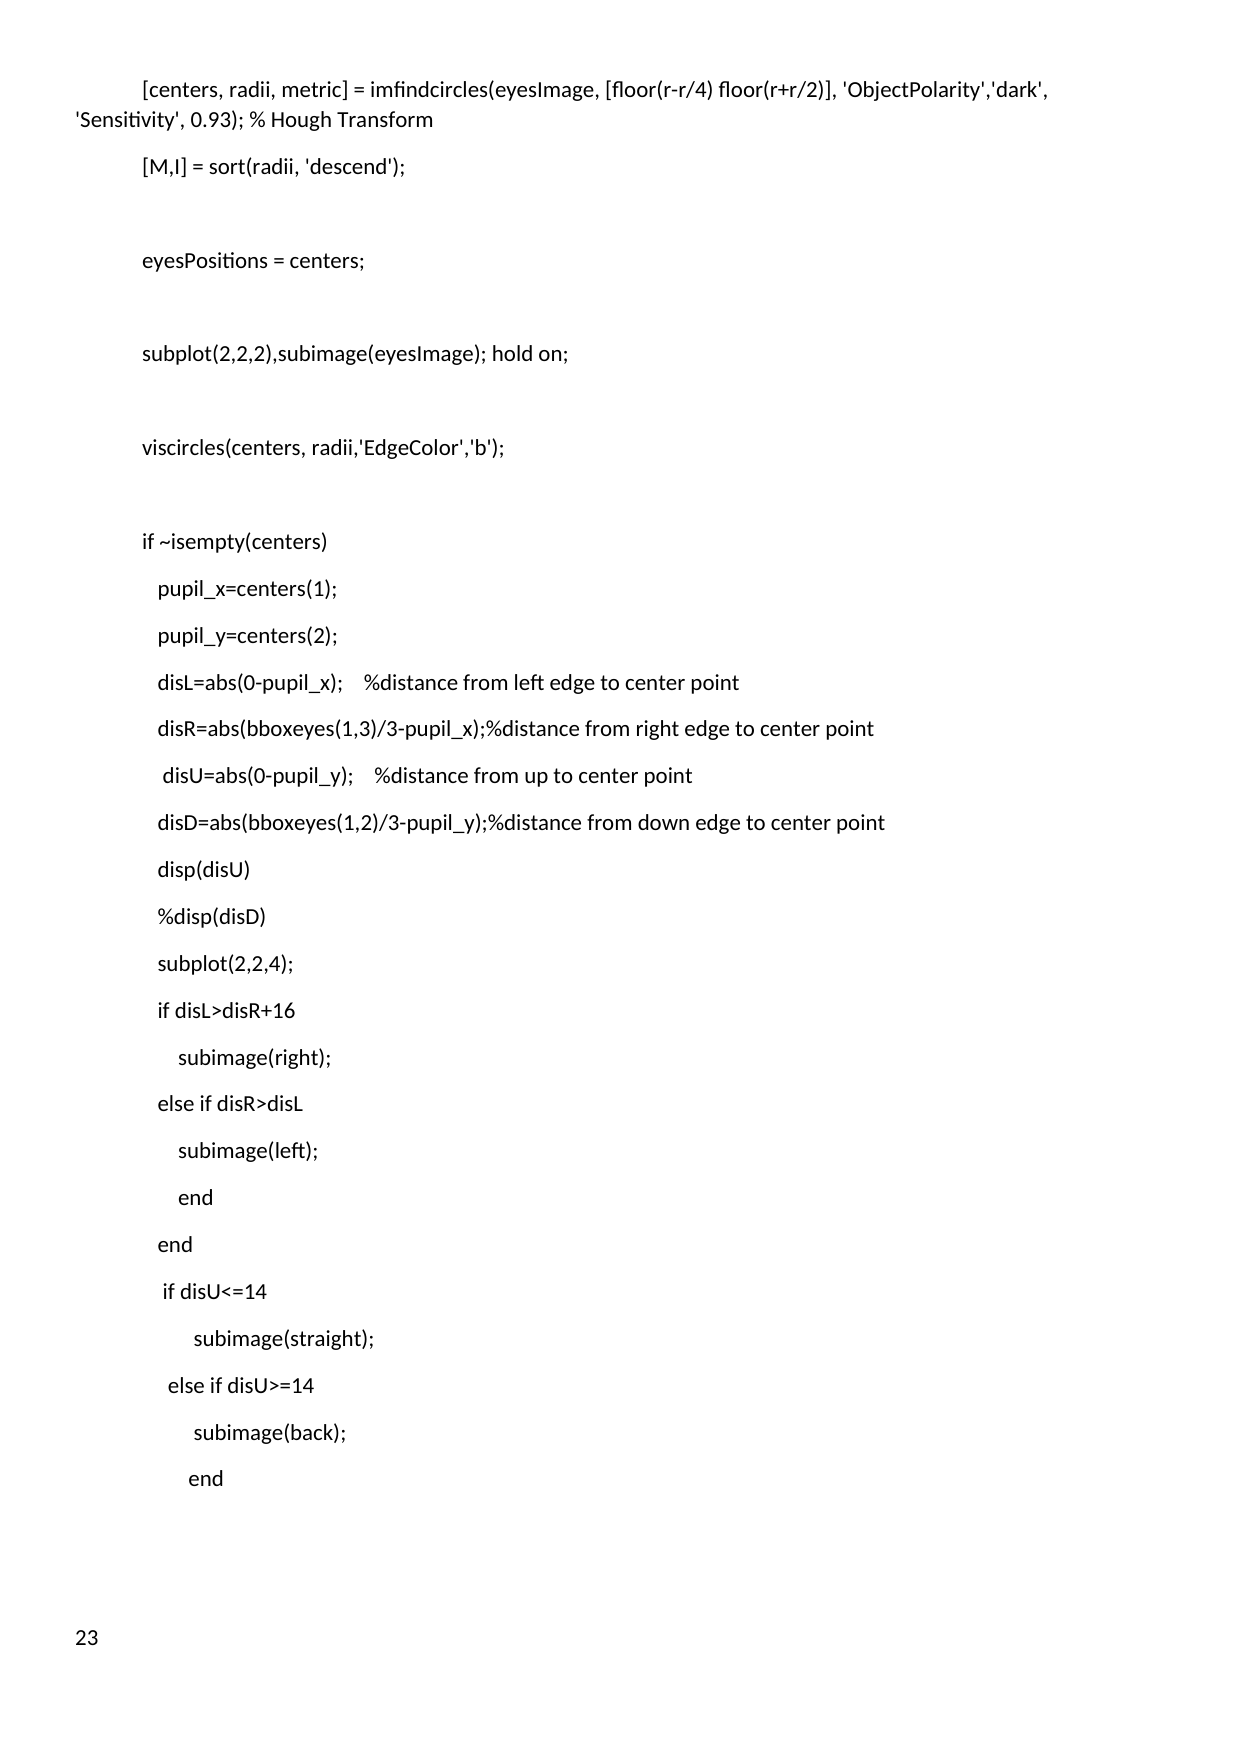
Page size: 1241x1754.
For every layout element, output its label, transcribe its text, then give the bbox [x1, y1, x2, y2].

text subimage(right); [75, 1043, 1165, 1071]
text subplot(2,2,4); [75, 949, 1165, 977]
text subimage(back); [75, 1418, 1165, 1446]
text if ~isempty(centers) [75, 527, 1165, 555]
text subplot(2,2,2),subimage(eyesImage); hold on; [75, 339, 1165, 368]
text viscircles(centers, radii,'EdgeColor','b'); [75, 433, 1165, 461]
text end [75, 1230, 1165, 1258]
text end [75, 1464, 1165, 1493]
text disp(disU) [75, 855, 1165, 883]
text if disL>disR+16 [75, 996, 1165, 1024]
text subimage(straight); [75, 1324, 1165, 1352]
text disU=abs(0-pupil_y); %distance from up to center point [75, 761, 1165, 789]
text [centers, radii, metric] = imfindcircles(eyesImage, [floor(r-r/4) floor(r+r/2)], 'ObjectPolarity','dark', 'Sensitivity', 0.93); % Hough Transform [75, 75, 1165, 133]
text pupil_y=centers(2); [75, 621, 1165, 649]
text disL=abs(0-pupil_x); %distance from left edge to center point [75, 668, 1165, 696]
text disD=abs(bboxeyes(1,2)/3-pupil_y);%distance from down edge to center point [75, 808, 1165, 836]
text disR=abs(bboxeyes(1,3)/3-pupil_x);%distance from right edge to center point [75, 714, 1165, 743]
text else if disR>disL [75, 1089, 1165, 1118]
text eyesPositions = centers; [75, 246, 1165, 274]
text %disp(disD) [75, 902, 1165, 930]
text end [75, 1183, 1165, 1211]
text else if disU>=14 [75, 1371, 1165, 1399]
text [M,I] = sort(radii, 'descend'); [75, 152, 1165, 180]
text pupil_x=centers(1); [75, 574, 1165, 602]
text if disU<=14 [75, 1277, 1165, 1305]
text subimage(left); [75, 1136, 1165, 1164]
